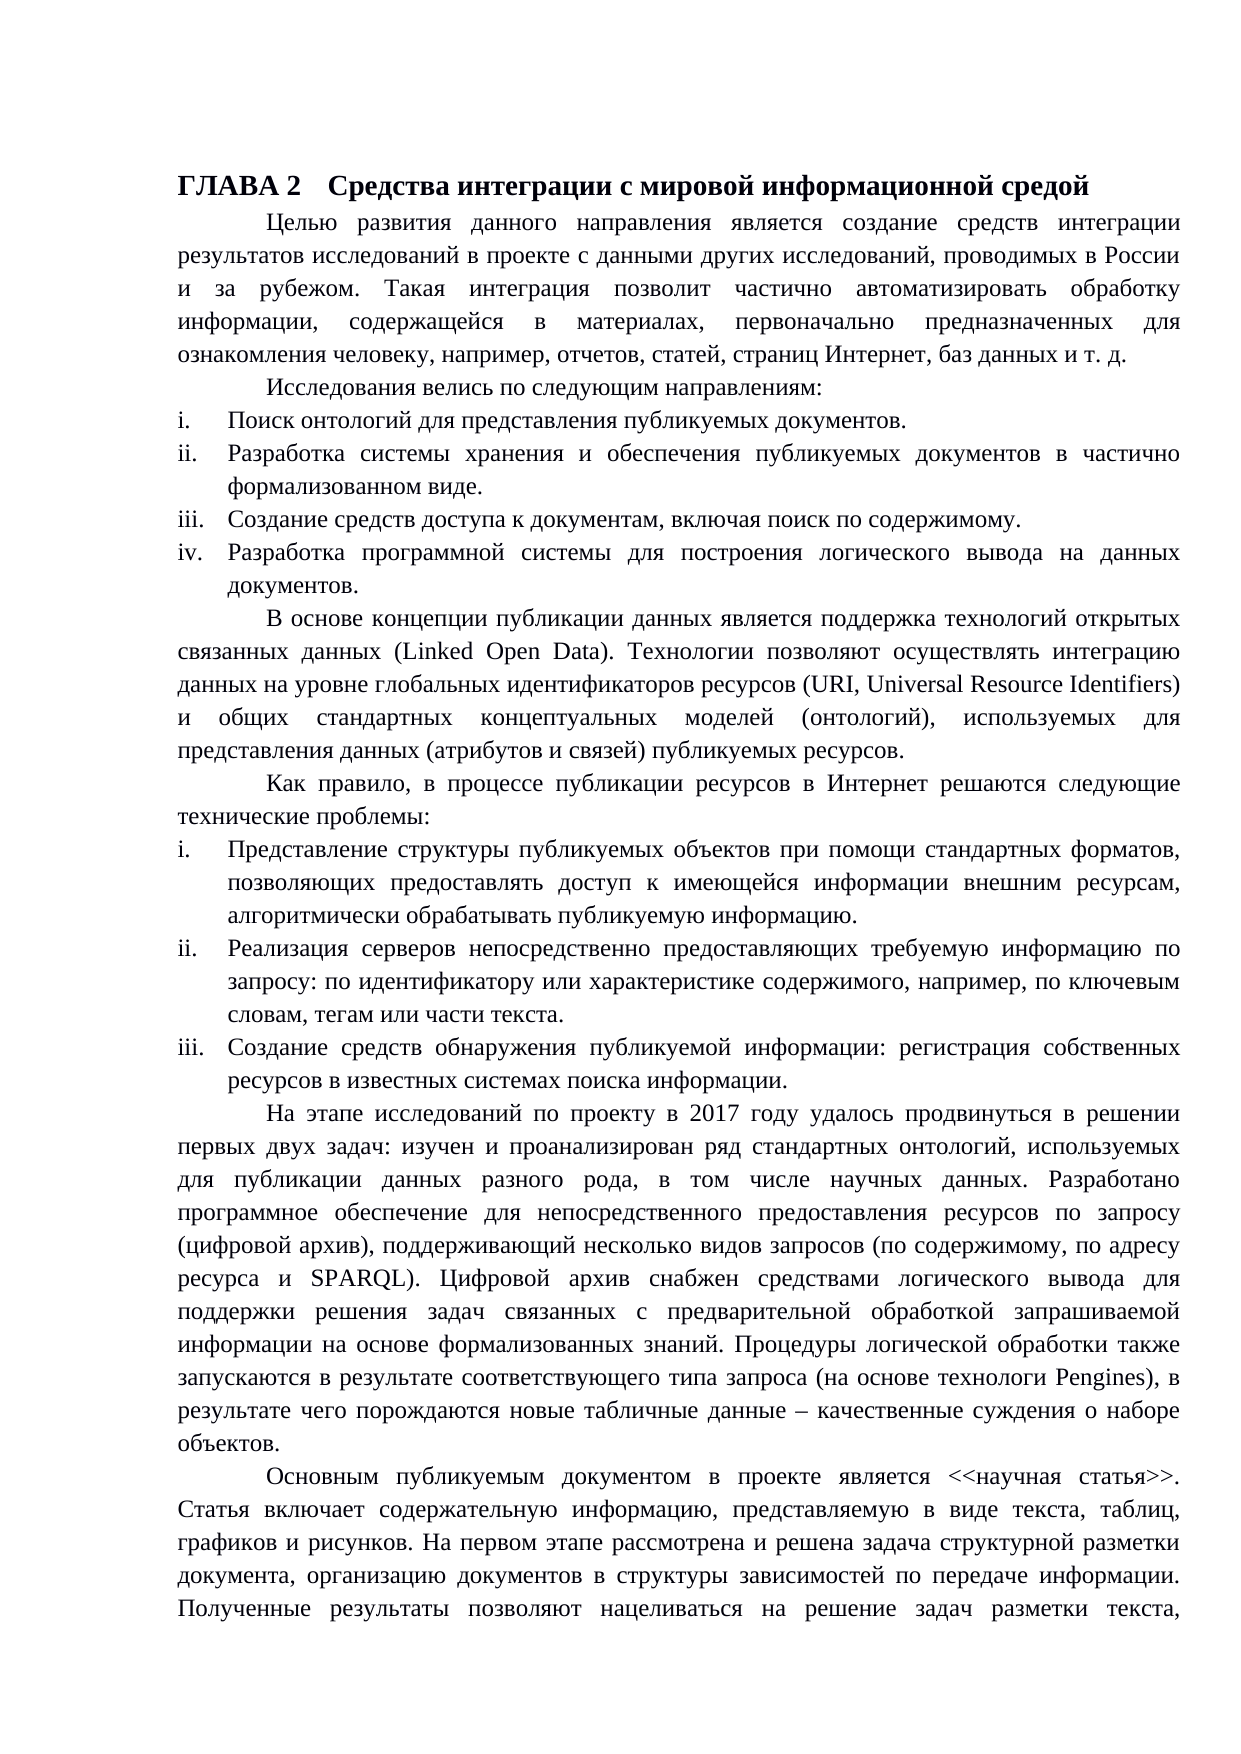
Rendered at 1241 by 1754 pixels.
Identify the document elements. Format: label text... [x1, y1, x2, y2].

list Представление структуры публикуемых объектов при помощи стандартных форматов, позволяющих предоставлять доступ к имеющейся информации внешним ресурсам, алгоритмически обрабатывать публикуемую информацию. [177, 834, 1181, 929]
subtitle Средства интеграции с мировой информационной средой [177, 168, 1181, 202]
list Поиск онтологий для представления публикуемых документов. [177, 405, 1181, 433]
list Разработка программной системы для построения логического вывода на данных документов. [177, 537, 1181, 599]
text В основе концепции публикации данных является поддержка технологий открытых связанных данных (Linked Open Data). Технологии позволяют осуществлять интеграцию данных на уровне глобальных идентификаторов ресурсов (URI, Universal Resource Identifiers) и общих стандартных концептуальных моделей (онтологий), используемых для представления данных (атрибутов и связей) публикуемых ресурсов. [177, 603, 1181, 764]
text На этапе исследований по проекту в 2017 году удалось продвинуться в решении первых двух задач: изучен и проанализирован ряд стандартных онтологий, используемых для публикации данных разного рода, в том числе научных данных. Разработано программное обеспечение для непосредственного предоставления ресурсов по запросу (цифровой архив), поддерживающий несколько видов запросов (по содержимому, по адресу ресурса и SPARQL). Цифровой архив снабжен средствами логического вывода для поддержки решения задач связанных с предварительной обработкой запрашиваемой информации на основе формализованных знаний. Процедуры логической обработки также запускаются в результате соответствующего типа запроса (на основе технологи Pengines), в результате чего порождаются новые табличные данные – качественные суждения о наборе объектов. [177, 1098, 1181, 1457]
text Как правило, в процессе публикации ресурсов в Интернет решаются следующие технические проблемы: [177, 768, 1181, 830]
text Целью развития данного направления является создание средств интеграции результатов исследований в проекте с данными других исследований, проводимых в России и за рубежом. Такая интеграция позволит частично автоматизировать обработку информации, содержащейся в материалах, первоначально предназначенных для ознакомления человеку, например, отчетов, статей, страниц Интернет, баз данных и т. д. [177, 207, 1181, 367]
text Исследования велись по следующим направлениям: [177, 372, 1181, 401]
list Реализация серверов непосредственно предоставляющих требуемую информацию по запросу: по идентификатору или характеристике содержимого, например, по ключевым словам, тегам или части текста. [177, 933, 1181, 1028]
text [177, 1461, 1181, 1622]
list Создание средств обнаружения публикуемой информации: регистрация собственных ресурсов в известных системах поиска информации. [177, 1032, 1181, 1094]
list Создание средств доступа к документам, включая поиск по содержимому. [177, 504, 1181, 533]
list Разработка системы хранения и обеспечения публикуемых документов в частично формализованном виде. [177, 438, 1181, 499]
